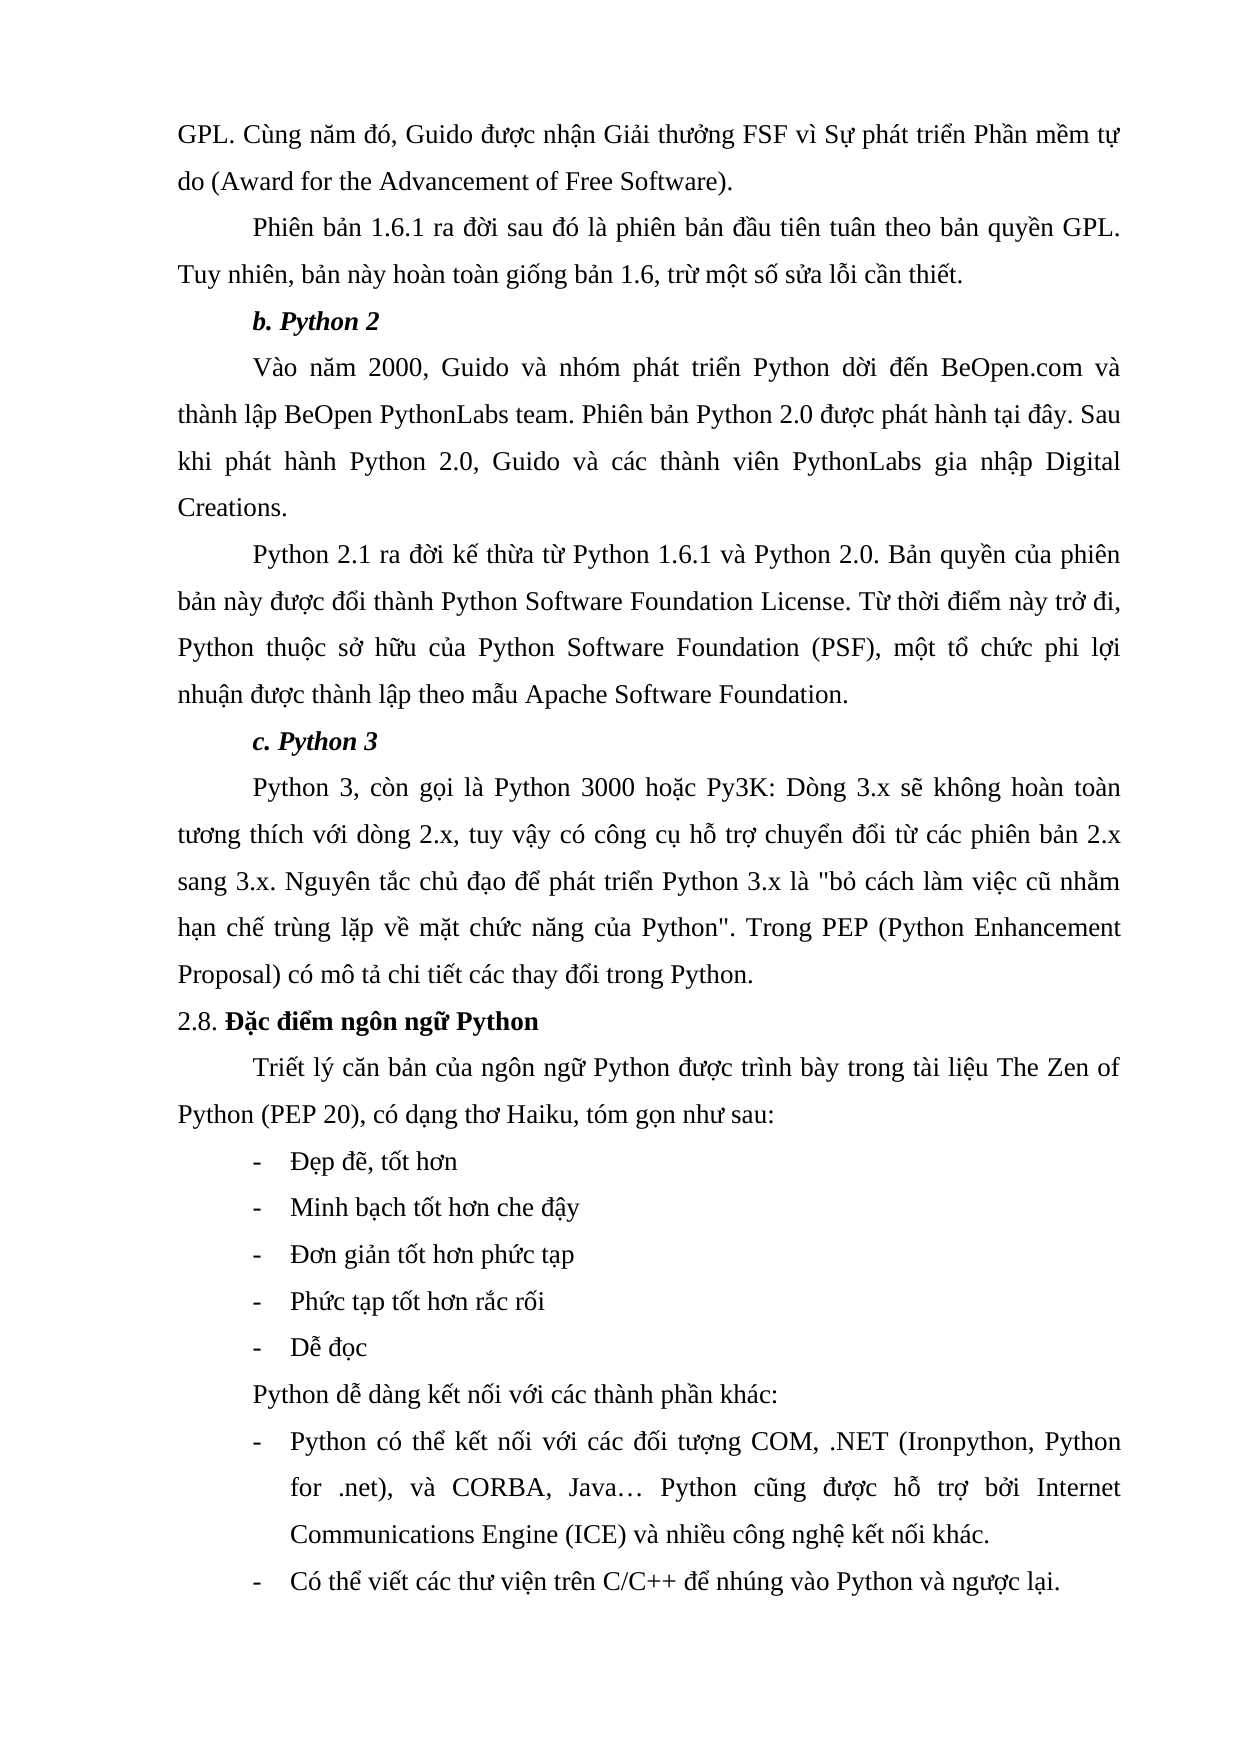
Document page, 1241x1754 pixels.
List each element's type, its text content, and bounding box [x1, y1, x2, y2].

text Python có thể kết nối với các đối tượng COM, .NET (Ironpython, Python for .net), và CORBA, Java… Python cũng được hỗ trợ bởi Internet Communications Engine (ICE) và nhiều công nghệ kết nối khác. [252, 1425, 1122, 1549]
text Dễ đọc [252, 1331, 1122, 1363]
text Đẹp đẽ, tốt hơn [252, 1145, 1122, 1176]
text Có thể viết các thư viện trên C/C++ để nhúng vào Python và ngược lại. [252, 1565, 1122, 1596]
text Minh bạch tốt hơn che đậy [252, 1191, 1122, 1223]
text Python 3, còn gọi là Python 3000 hoặc Py3K: Dòng 3.x sẽ không hoàn toàn tương thích với dòng 2.x, tuy vậy có công cụ hỗ trợ chuyển đổi từ các phiên bản 2.x sang 3.x. Nguyên tắc chủ đạo để phát triển Python 3.x là "bỏ cách làm việc cũ nhằm hạn chế trùng lặp về mặt chức năng của Python". Trong PEP (Python Enhancement Proposal) có mô tả chi tiết các thay đổi trong Python. [177, 771, 1122, 989]
subtitle Python 3 [252, 725, 1122, 756]
text Phức tạp tốt hơn rắc rối [252, 1285, 1122, 1316]
subtitle Đặc điểm ngôn ngữ Python [177, 1005, 1122, 1036]
text Phiên bản 1.6.1 ra đời sau đó là phiên bản đầu tiên tuân theo bản quyền GPL. Tuy nhiên, bản này hoàn toàn giống bản 1.6, trừ một số sửa lỗi cần thiết. [177, 211, 1122, 289]
text Python 2.1 ra đời kế thừa từ Python 1.6.1 và Python 2.0. Bản quyền của phiên bản này được đổi thành Python Software Foundation License. Từ thời điểm này trở đi, Python thuộc sở hữu của Python Software Foundation (PSF), một tổ chức phi lợi nhuận được thành lập theo mẫu Apache Software Foundation. [177, 538, 1122, 709]
text Triết lý căn bản của ngôn ngữ Python được trình bày trong tài liệu The Zen of Python (PEP 20), có dạng thơ Haiku, tóm gọn như sau: [177, 1051, 1122, 1129]
text Vào năm 2000, Guido và nhóm phát triển Python dời đến BeOpen.com và thành lập BeOpen PythonLabs team. Phiên bản Python 2.0 được phát hành tại đây. Sau khi phát hành Python 2.0, Guido và các thành viên PythonLabs gia nhập Digital Creations. [177, 351, 1122, 523]
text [177, 118, 1122, 196]
text Python dễ dàng kết nối với các thành phần khác: [177, 1378, 1122, 1409]
subtitle Python 2 [252, 305, 1122, 336]
text Đơn giản tốt hơn phức tạp [252, 1238, 1122, 1269]
